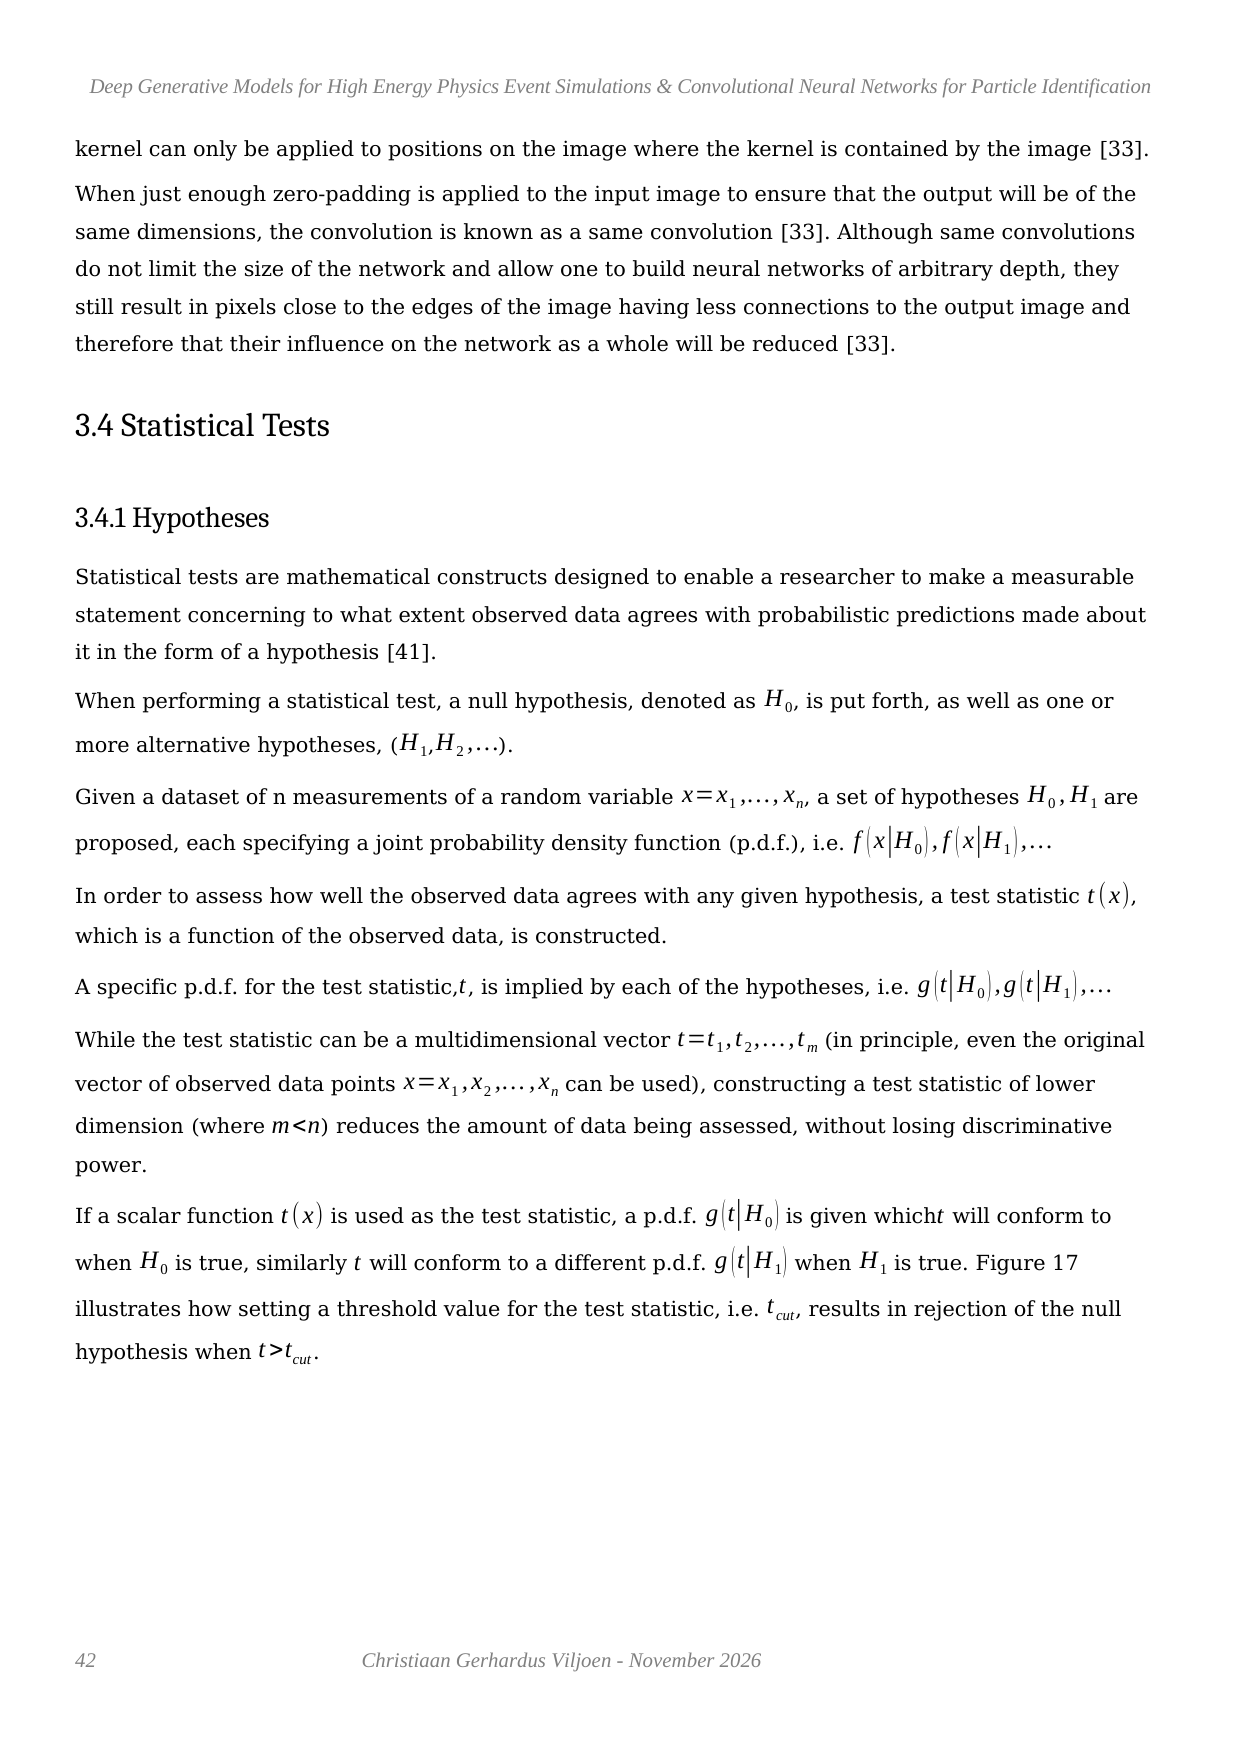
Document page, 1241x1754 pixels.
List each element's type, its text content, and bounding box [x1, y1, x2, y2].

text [75, 135, 1165, 160]
text When just enough zero-padding is applied to the input image to ensure that the output will be of the same dimensions, the convolution is known as a same convolution . Although same convolutions do not limit the size of the network and allow one to build neural networks of arbitrary depth, they still result in pixels close to the edges of the image having less connections to the output image and therefore that their influence on the network as a whole will be reduced . [75, 181, 1165, 356]
text While the test statistic can be a multidimensional vector (in principle, even the original vector of observed data points can be used), constructing a test statistic of lower dimension (where ) reduces the amount of data being assessed, without losing discriminative power. [75, 1024, 1165, 1177]
subtitle Hypotheses [75, 501, 1165, 535]
text Given a dataset of n measurements of a random variable , a set of hypotheses are proposed, each specifying a joint probability density function (p.d.f.), i.e. [75, 781, 1165, 859]
text In order to assess how well the observed data agrees with any given hypothesis, a test statistic , which is a function of the observed data, is constructed. [75, 880, 1165, 948]
text A specific p.d.f. for the test statistic,, is implied by each of the hypotheses, i.e. [75, 969, 1165, 1003]
text Statistical tests are mathematical constructs designed to enable a researcher to make a measurable statement concerning to what extent observed data agrees with probabilistic predictions made about it in the form of a hypothesis . [75, 564, 1165, 664]
subtitle Statistical Tests [75, 406, 1165, 444]
text If a scalar function is used as the test statistic, a p.d.f. is given which will conform to when is true, similarly will conform to a different p.d.f. when is true. Figure 17 illustrates how setting a threshold value for the test statistic, i.e. , results in rejection of the null hypothesis when . [75, 1198, 1165, 1367]
text When performing a statistical test, a null hypothesis, denoted as , is put forth, as well as one or more alternative hypotheses, (,). [75, 685, 1165, 760]
